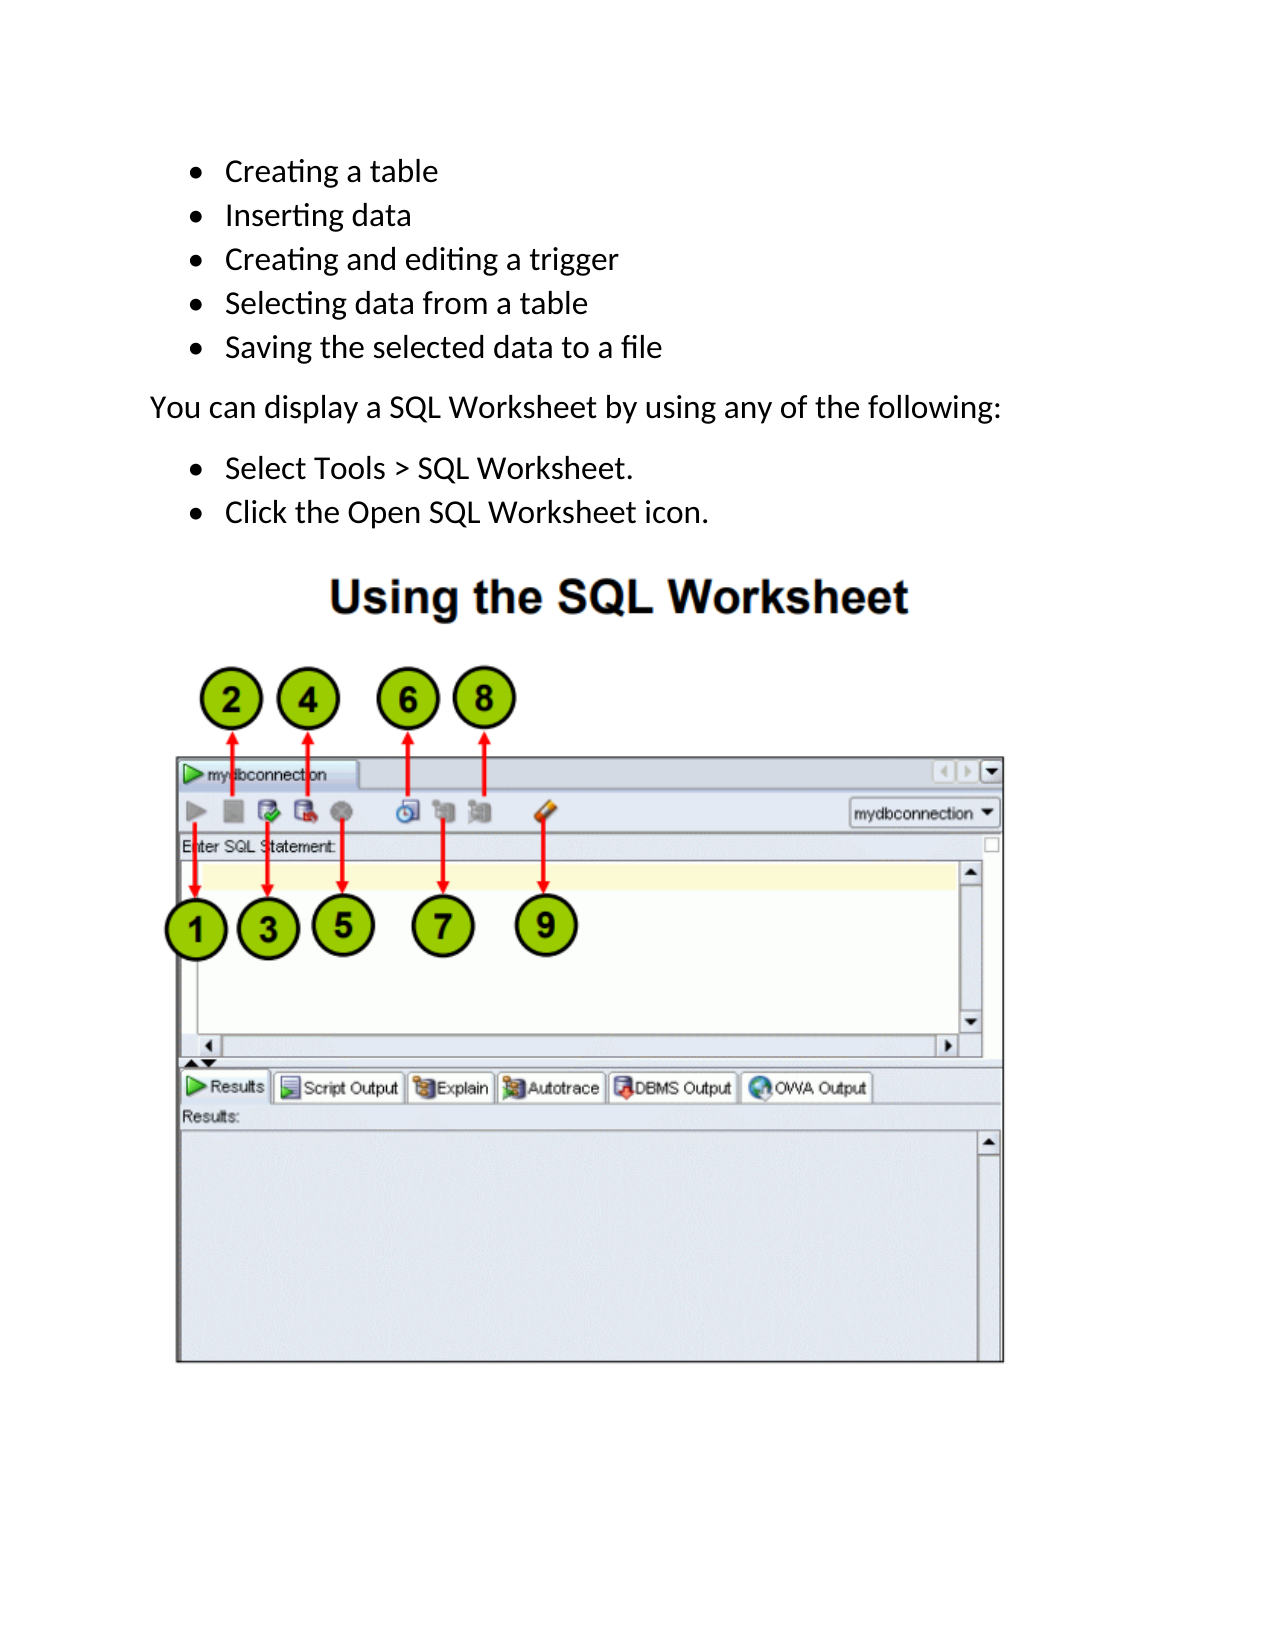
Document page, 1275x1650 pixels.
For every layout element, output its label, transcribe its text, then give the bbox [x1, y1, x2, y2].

text You can display a SQL Worksheet by using any of the following: [150, 386, 1125, 427]
picture [150, 551, 1125, 1390]
list Creating and editing a trigger [187, 238, 1125, 279]
list Select Tools > SQL Worksheet. [187, 447, 1125, 488]
list Click the Open SQL Worksheet icon. [187, 491, 1125, 532]
list Selecting data from a table [187, 282, 1125, 323]
list Creating a table [187, 150, 1125, 191]
list Inserting data [187, 194, 1125, 235]
list Saving the selected data to a file [187, 326, 1125, 367]
